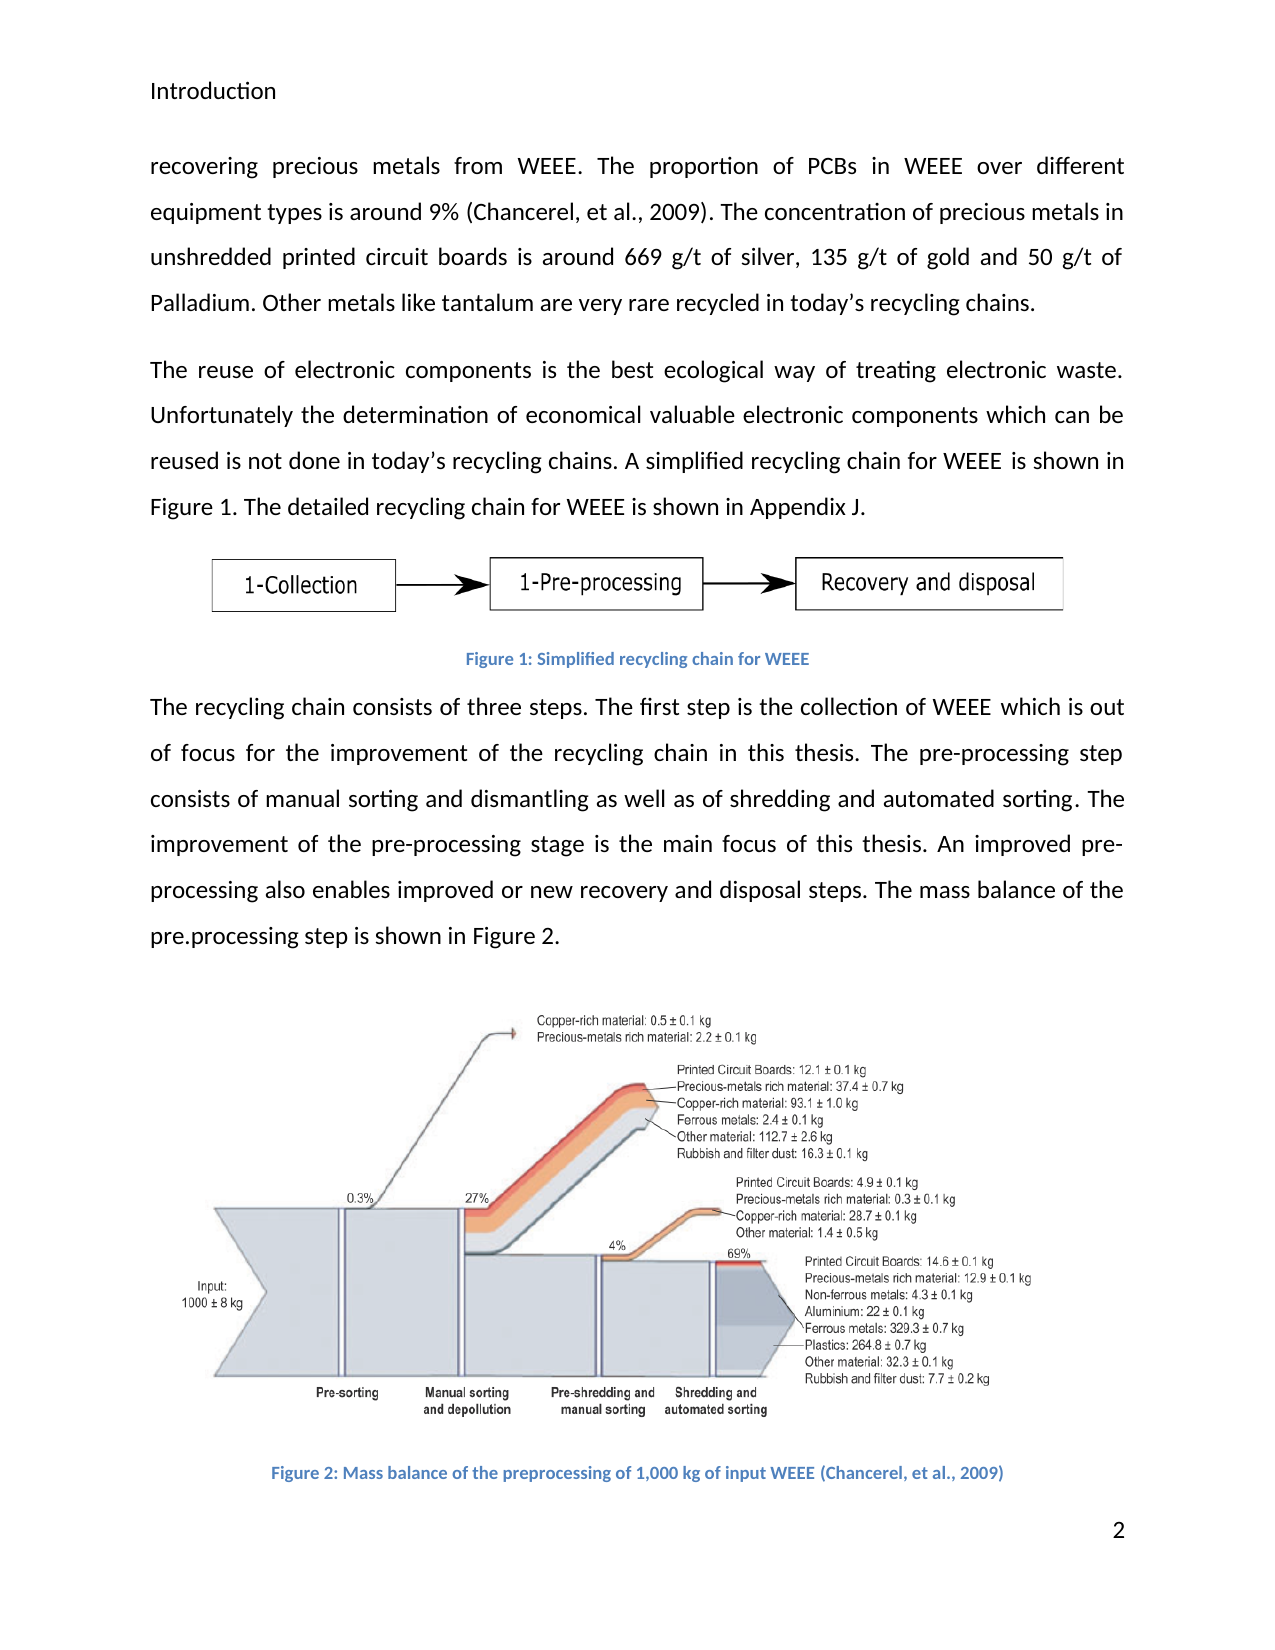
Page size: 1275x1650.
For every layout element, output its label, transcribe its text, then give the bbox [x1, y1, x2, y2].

picture [211, 557, 1064, 612]
text The recycling chain consists of three steps. The first step is the collection of WEEE which is out of focus for the improvement of the recycling chain in this thesis. The pre-processing step consists of manual sorting and dismantling as well as of shredding and automated sorting. The improvement of the pre-processing stage is the main focus of this thesis. An improved pre-processing also enables improved or new recovery and disposal steps. The mass balance of the pre.processing step is shown in Figure 2. [150, 691, 1125, 951]
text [150, 150, 1125, 318]
text The reuse of electronic components is the best ecological way of treating electronic waste. Unfortunately the determination of economical valuable electronic components which can be reused is not done in today’s recycling chains. A simplified recycling chain for WEEE is shown in Figure 1. The detailed recycling chain for WEEE is shown in Appendix J. [150, 354, 1125, 521]
picture [150, 986, 1054, 1426]
text Figure : Mass balance of the preprocessing of 1,000 kg of input WEEE [150, 1461, 1125, 1484]
